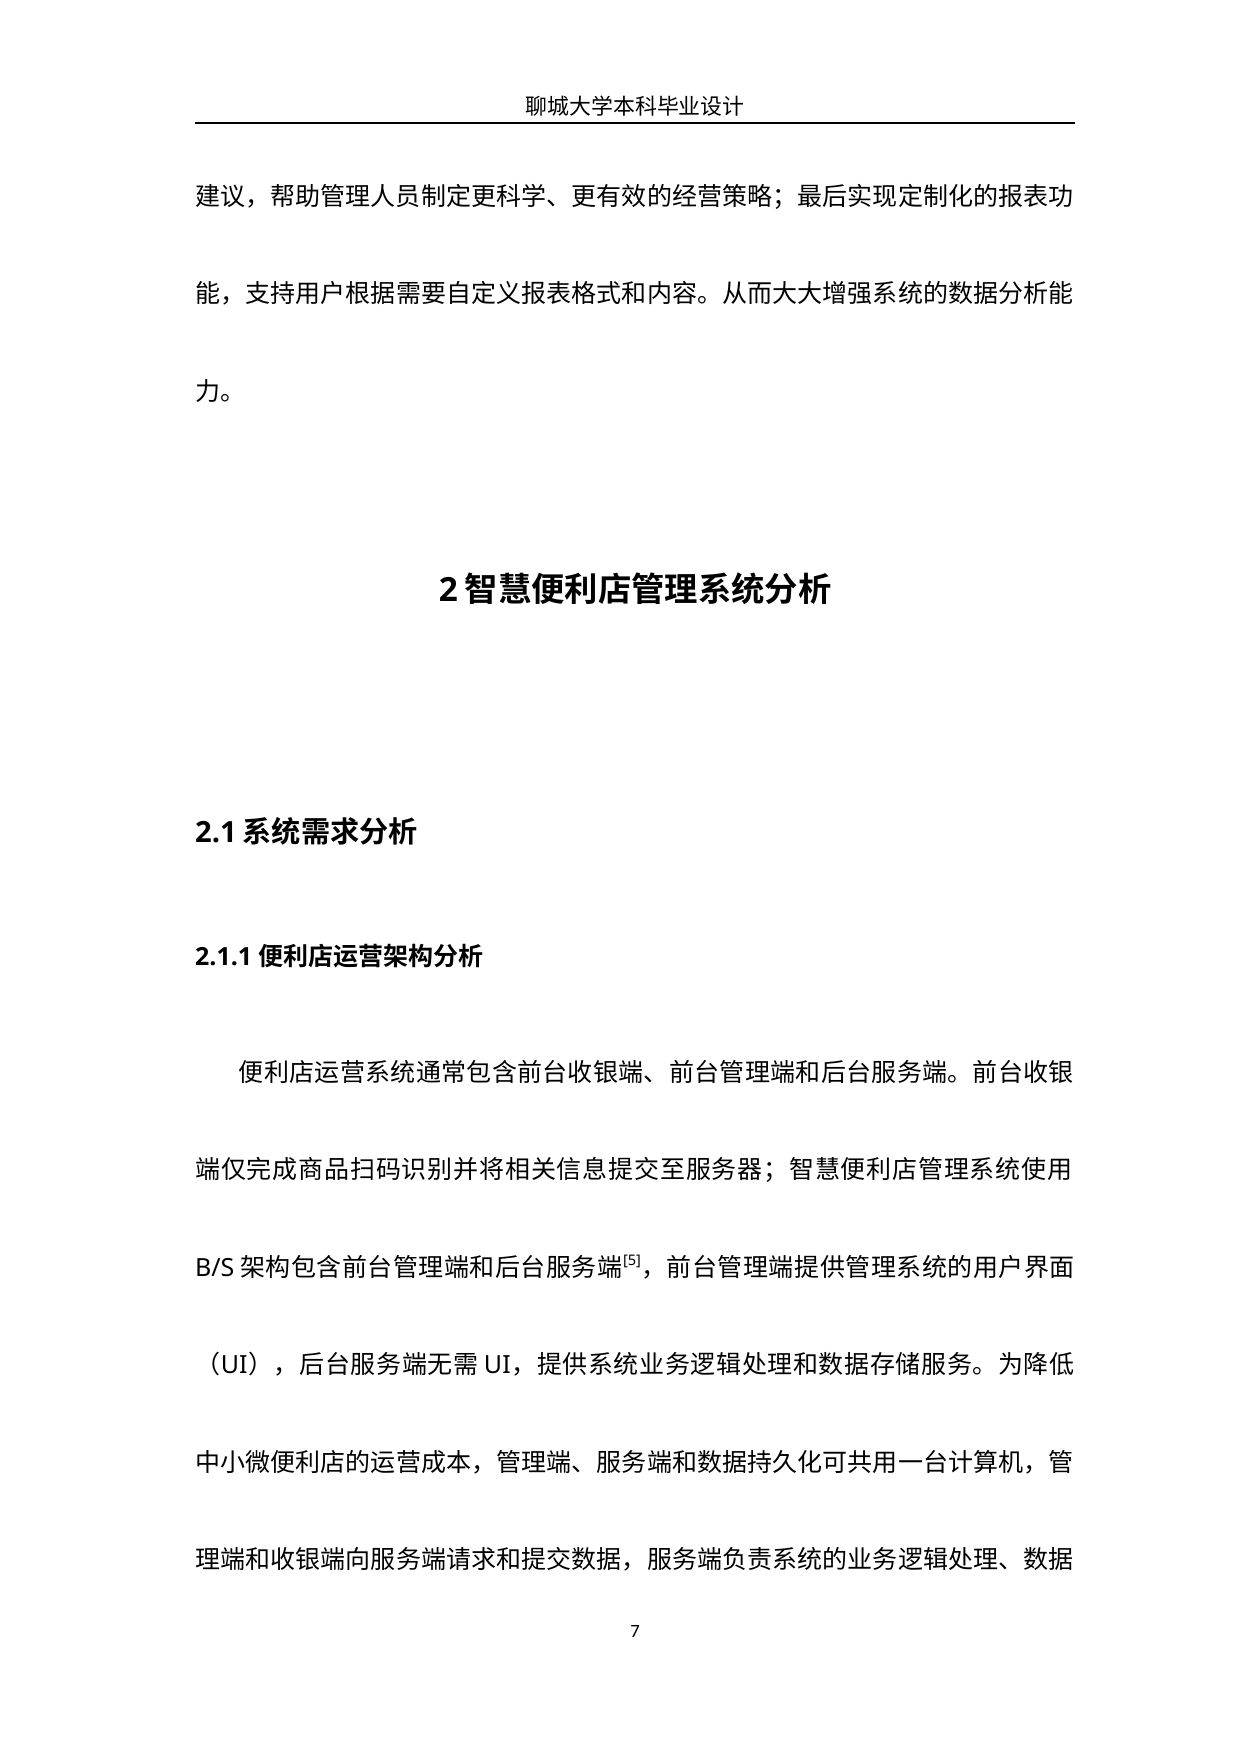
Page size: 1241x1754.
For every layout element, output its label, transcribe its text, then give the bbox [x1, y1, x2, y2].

subtitle 2.1系统需求分析 [195, 797, 1075, 862]
subtitle 2.1.1 便利店运营架构分析 [195, 922, 1075, 987]
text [195, 1038, 1075, 1590]
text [195, 162, 1075, 422]
subtitle 2智慧便利店管理系统分析 [195, 555, 1075, 620]
